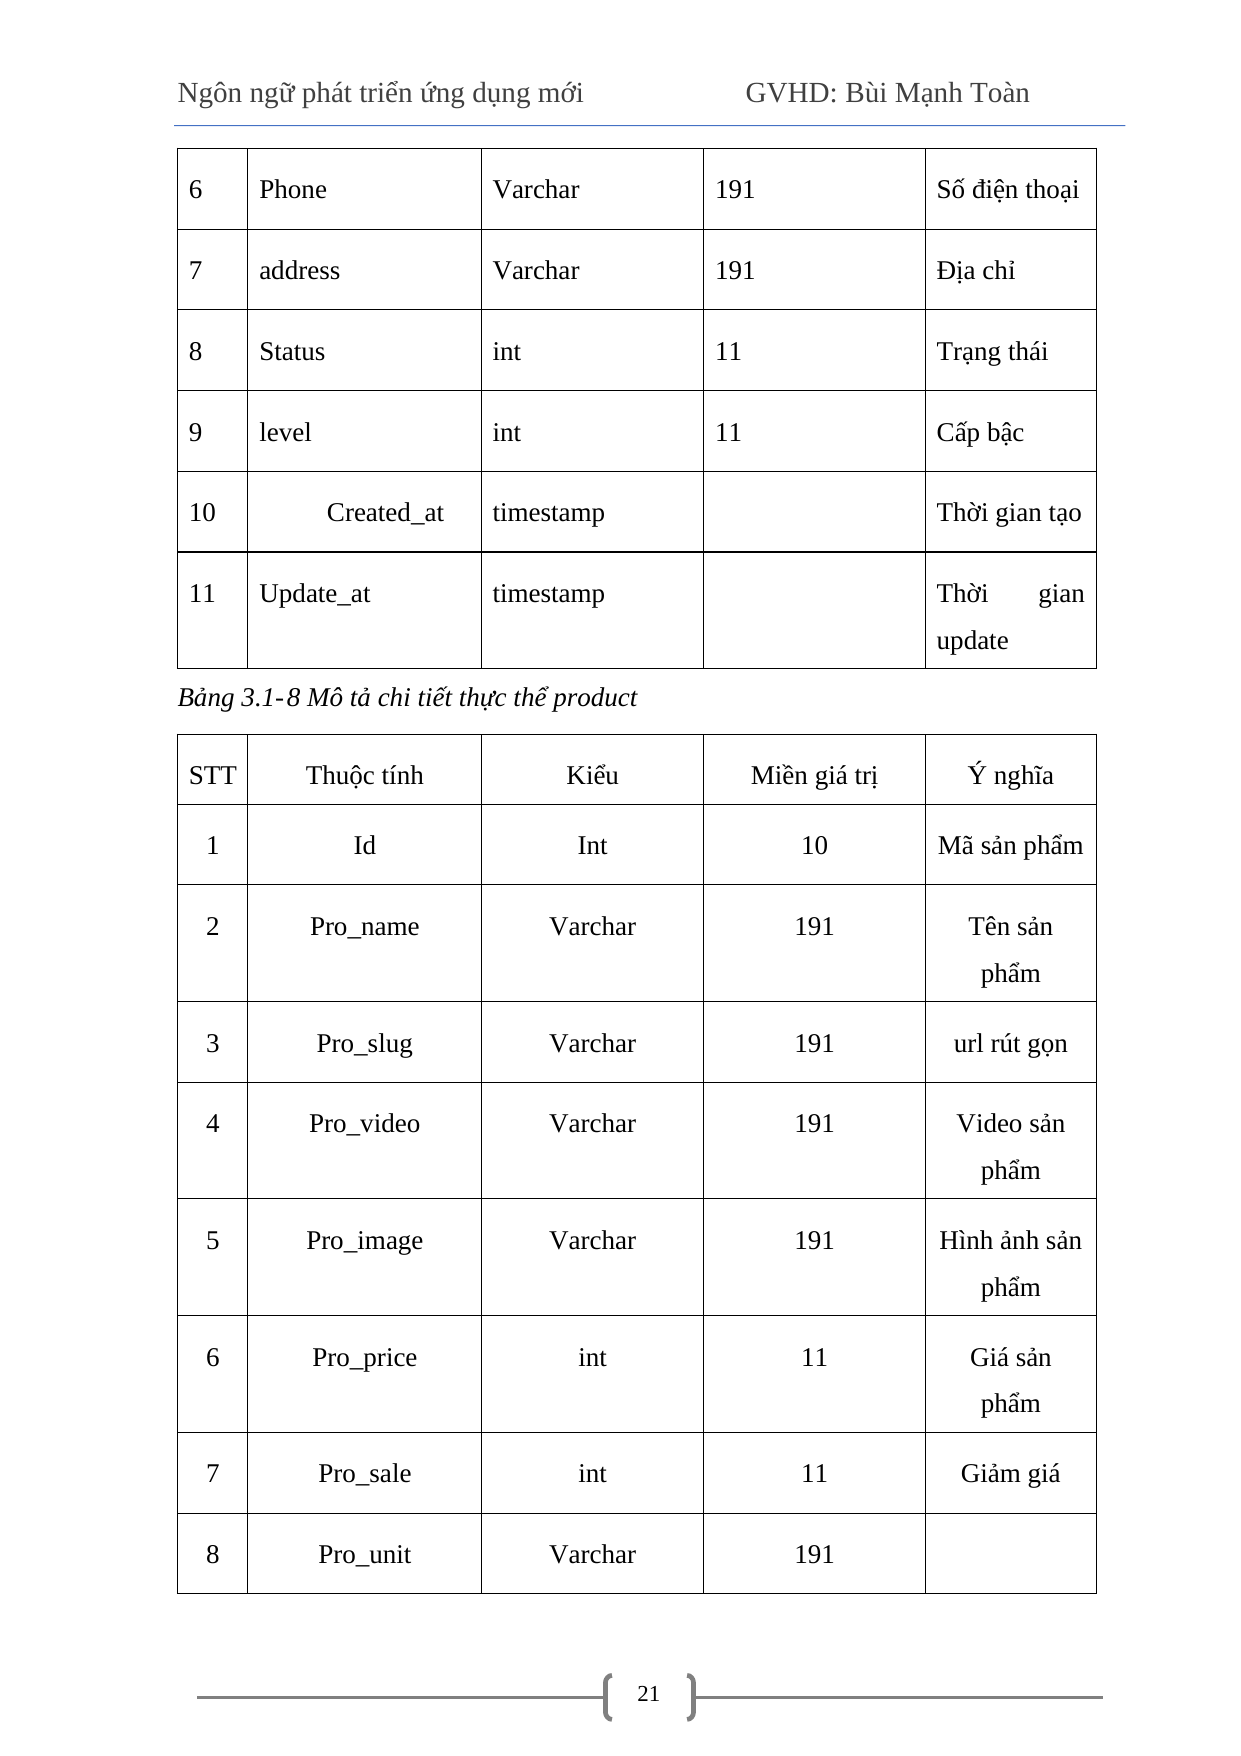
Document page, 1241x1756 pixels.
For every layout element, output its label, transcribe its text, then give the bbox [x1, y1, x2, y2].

table_cell Varchar [482, 1002, 703, 1082]
table_cell Pro_video [248, 1083, 481, 1198]
table_cell 191 [704, 1199, 925, 1315]
table_cell 8 [178, 1514, 247, 1593]
table_header Kiểu [482, 735, 703, 803]
table_cell Pro_name [248, 885, 481, 1001]
table_cell 1 [178, 805, 247, 884]
table_cell 5 [178, 1199, 247, 1315]
table_cell Giảm giá [926, 1433, 1096, 1512]
table_cell Varchar [482, 1199, 703, 1315]
table_cell 11 [704, 391, 925, 471]
table_cell Pro_sale [248, 1433, 481, 1512]
table_cell Pro_unit [248, 1514, 481, 1593]
table_cell Status [248, 310, 481, 390]
table_cell Update_at [248, 553, 481, 668]
table_cell 2 [178, 885, 247, 1001]
table_cell Varchar [482, 885, 703, 1001]
table_cell Id [248, 805, 481, 884]
table_cell 7 [178, 1433, 247, 1512]
table_cell level [248, 391, 481, 471]
table_cell 191 [704, 1083, 925, 1198]
table_cell 11 [704, 310, 925, 390]
table_cell 191 [704, 149, 925, 228]
table_cell Varchar [482, 1514, 703, 1593]
table_cell url rút gọn [926, 1002, 1096, 1082]
table_cell 11 [704, 1316, 925, 1432]
table_cell Varchar [482, 149, 703, 228]
table_header Ý nghĩa [926, 735, 1096, 803]
table_cell 10 [704, 805, 925, 884]
table_cell 191 [704, 1002, 925, 1082]
table_cell Thời gian update [926, 553, 1096, 668]
table_header Miền giá trị [704, 735, 925, 803]
table_cell Tên sản phẩm [926, 885, 1096, 1001]
table_cell int [482, 391, 703, 471]
table_cell address [248, 230, 481, 309]
table_cell int [482, 1433, 703, 1512]
table_cell Số điện thoại [926, 149, 1096, 228]
table_cell Pro_image [248, 1199, 481, 1315]
table_cell Giá sản phẩm [926, 1316, 1096, 1432]
table_cell timestamp [482, 553, 703, 668]
table_cell Created_at [248, 472, 481, 551]
table_cell 9 [178, 391, 247, 471]
table_cell 3 [178, 1002, 247, 1082]
table_cell Thời gian tạo [926, 472, 1096, 551]
table_cell Trạng thái [926, 310, 1096, 390]
table_cell 11 [178, 553, 247, 668]
table_header Thuộc tính [248, 735, 481, 803]
table_cell Varchar [482, 1083, 703, 1198]
table_cell int [482, 310, 703, 390]
table_cell [704, 472, 925, 551]
table_cell Pro_slug [248, 1002, 481, 1082]
table_cell Phone [248, 149, 481, 228]
table_cell Mã sản phẩm [926, 805, 1096, 884]
table_cell [704, 553, 925, 668]
table_cell int [482, 1316, 703, 1432]
table_cell 4 [178, 1083, 247, 1198]
table_cell 6 [178, 149, 247, 228]
table_cell 191 [704, 885, 925, 1001]
table_cell 10 [178, 472, 247, 551]
table_cell 8 [178, 310, 247, 390]
text Bảng 3.1-8 Mô tả chi tiết thực thể product [177, 682, 1152, 713]
table_cell 191 [704, 230, 925, 309]
table_cell Pro_price [248, 1316, 481, 1432]
table_cell timestamp [482, 472, 703, 551]
table_cell Int [482, 805, 703, 884]
table_cell 6 [178, 1316, 247, 1432]
table_cell Hình ảnh sản phẩm [926, 1199, 1096, 1315]
table_cell 191 [704, 1514, 925, 1593]
table_cell [926, 1514, 1096, 1593]
table_cell Video sản phẩm [926, 1083, 1096, 1198]
table_cell Varchar [482, 230, 703, 309]
table_cell Địa chỉ [926, 230, 1096, 309]
table_cell Cấp bậc [926, 391, 1096, 471]
table_cell 11 [704, 1433, 925, 1512]
table_header STT [178, 735, 247, 803]
table_cell 7 [178, 230, 247, 309]
